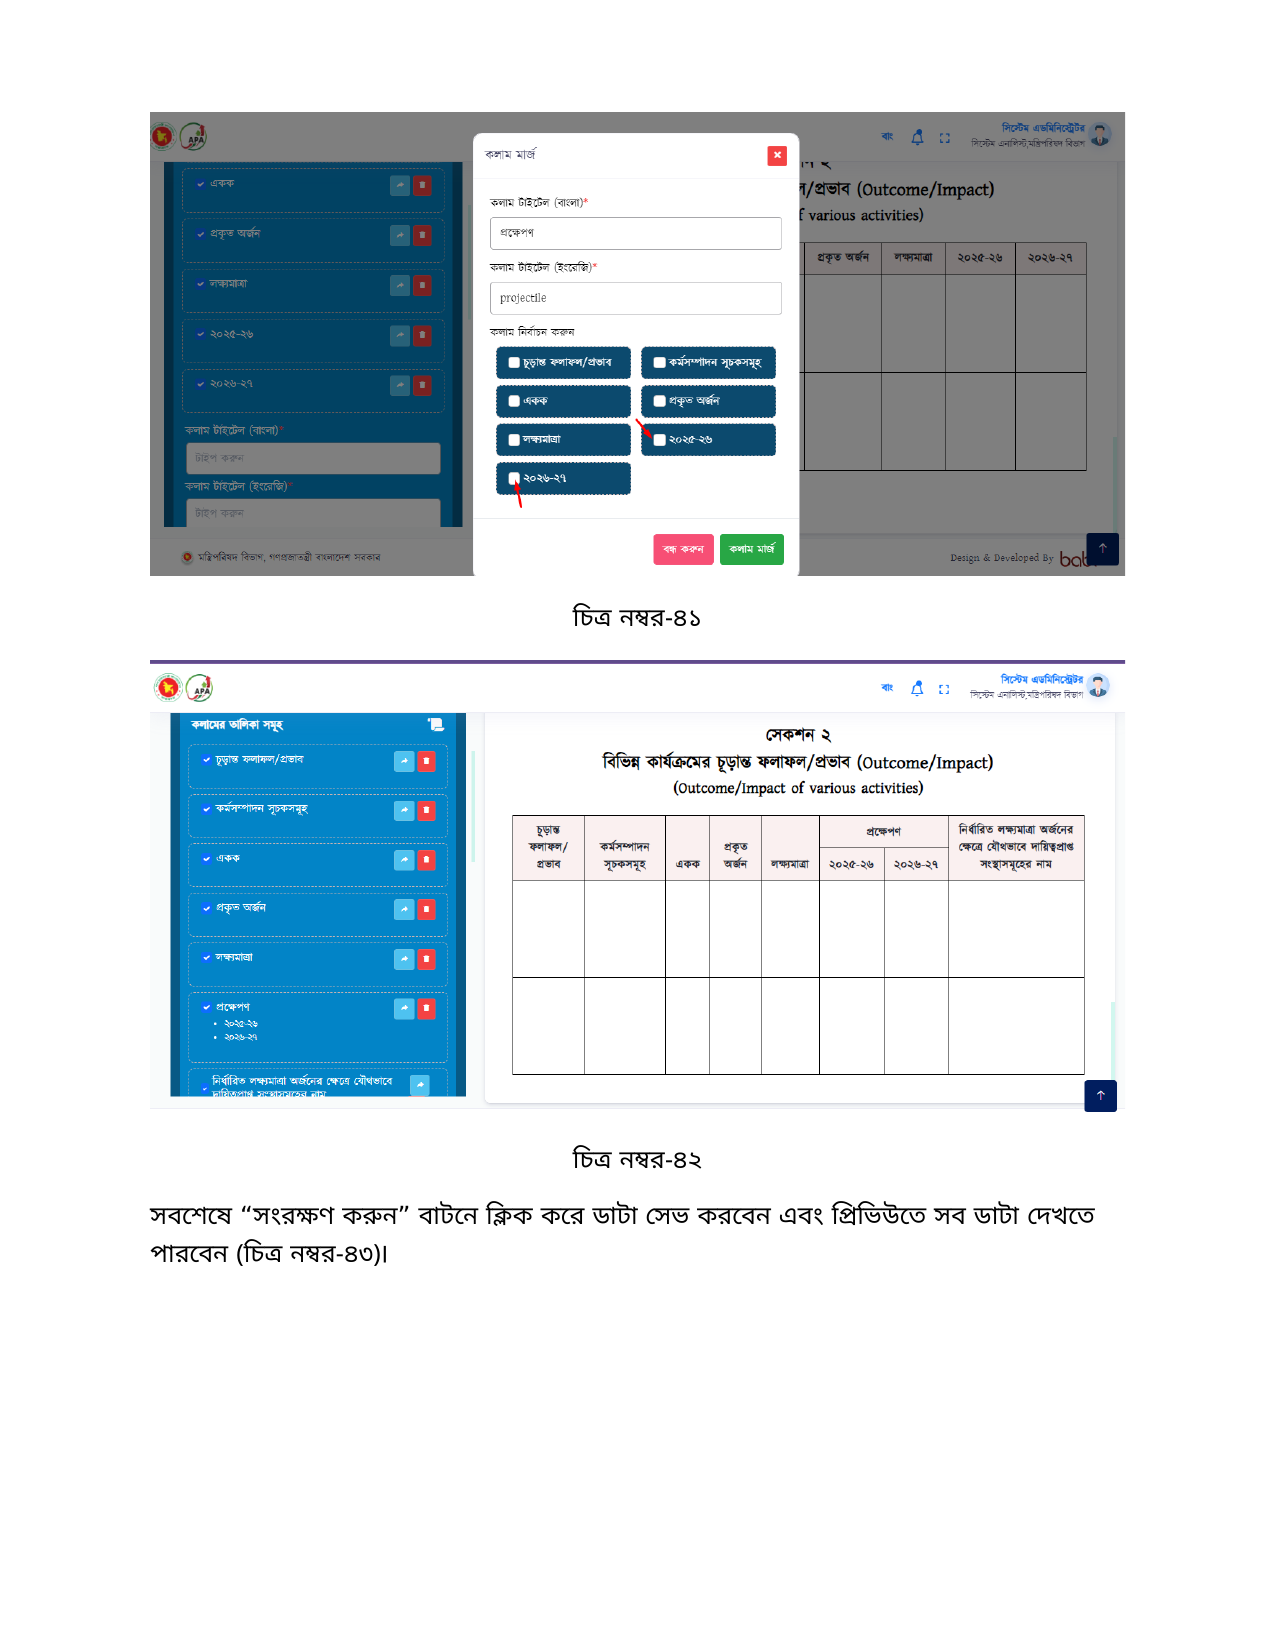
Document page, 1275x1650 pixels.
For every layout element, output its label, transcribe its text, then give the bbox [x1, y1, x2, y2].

text চিত্র নম্বর-৪১ [150, 600, 1125, 634]
text চিত্র নম্বর-৪২ [150, 1141, 1125, 1175]
picture [150, 660, 1125, 1117]
picture [150, 112, 1125, 576]
text সবশেষে “সংরক্ষণ করুন” বাটনে ক্লিক করে ডাটা সেভ করবেন এবং প্রিভিউতে সব ডাটা দেখতে পারবেন (চিত্র নম্বর-৪৩)। [150, 1201, 1125, 1270]
